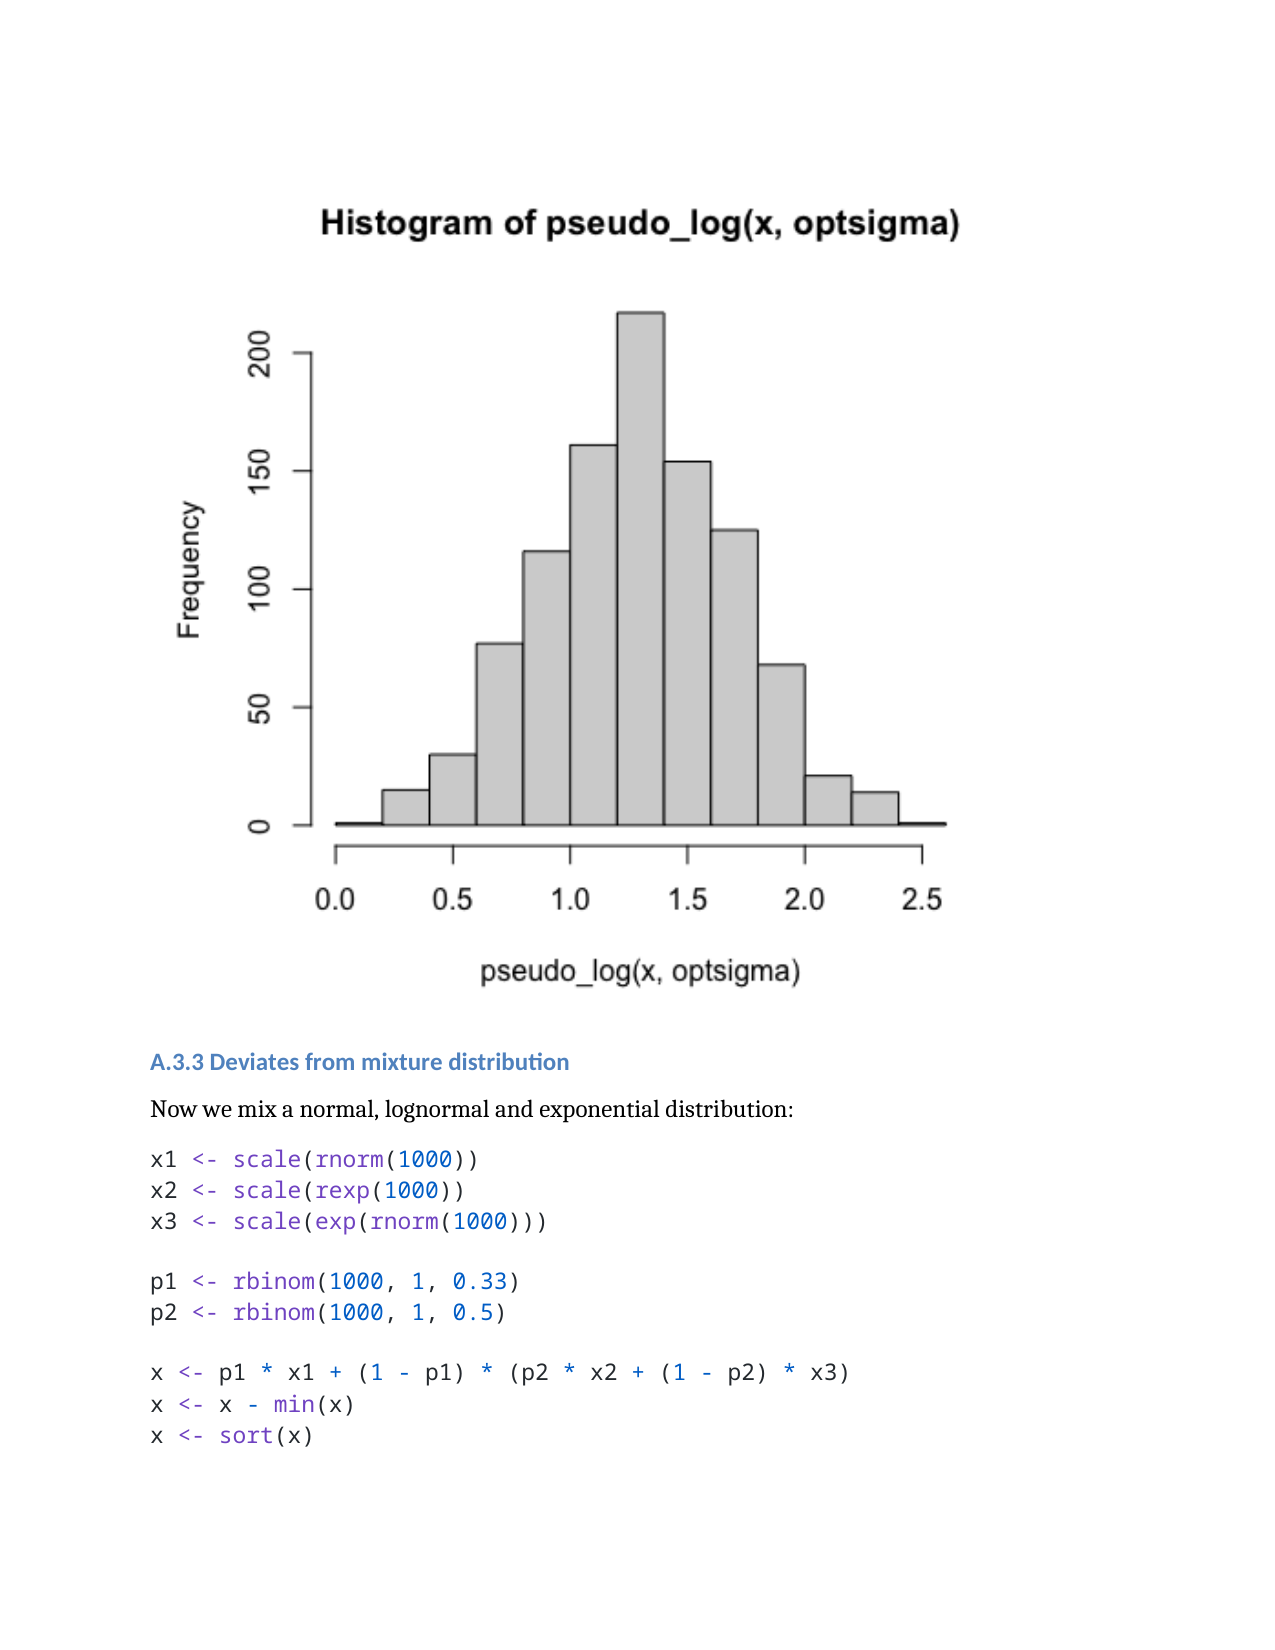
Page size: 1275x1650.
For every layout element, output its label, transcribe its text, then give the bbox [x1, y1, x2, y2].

text Now we mix a normal, lognormal and exponential distribution: [150, 1095, 1125, 1124]
subtitle A.3.3 Deviates from mixture distribution [150, 1046, 1125, 1076]
picture [168, 150, 1044, 1025]
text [150, 1143, 1125, 1450]
